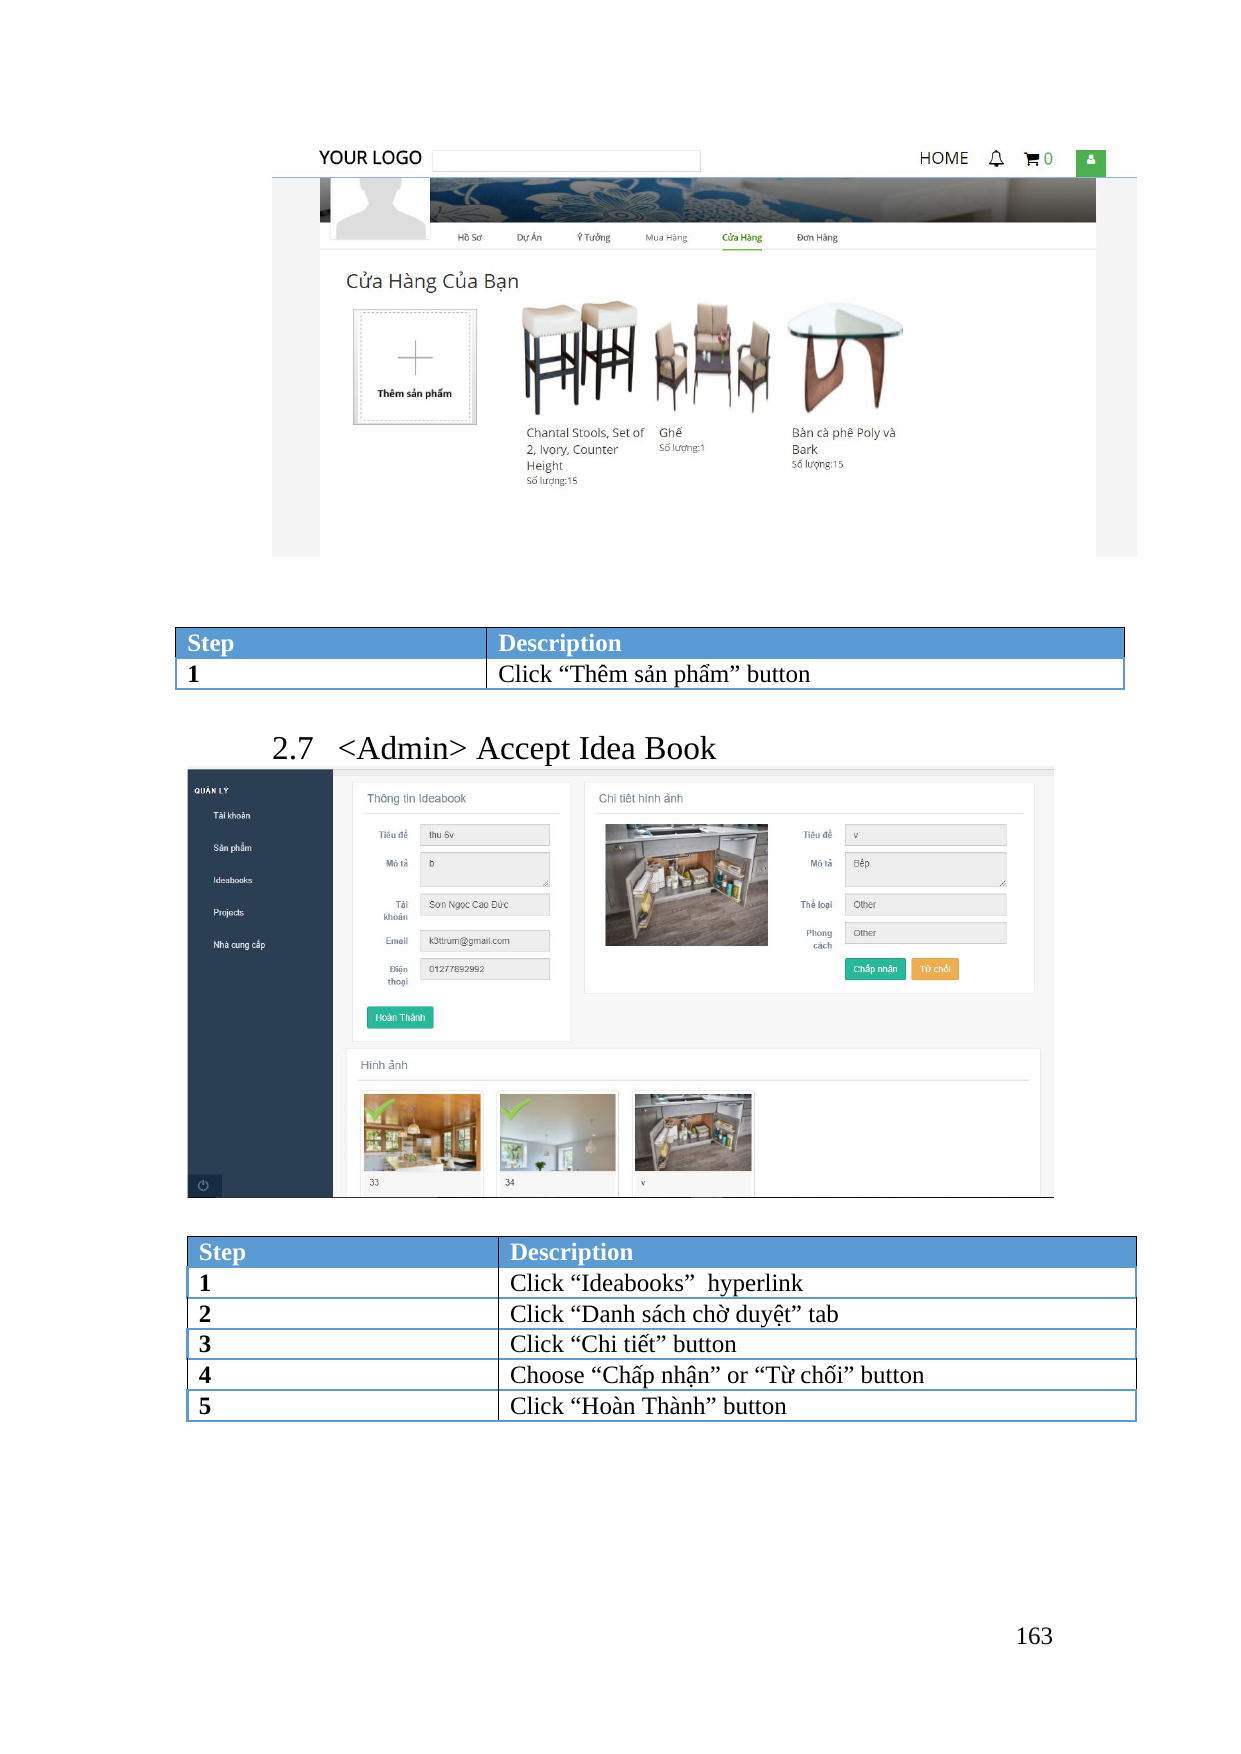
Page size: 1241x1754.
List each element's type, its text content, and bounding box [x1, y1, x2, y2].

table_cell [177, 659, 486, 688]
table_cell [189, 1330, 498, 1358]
picture [271, 150, 1137, 557]
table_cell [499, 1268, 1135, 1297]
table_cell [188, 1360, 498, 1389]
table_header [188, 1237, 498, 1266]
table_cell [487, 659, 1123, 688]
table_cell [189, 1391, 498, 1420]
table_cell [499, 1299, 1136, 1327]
list <Admin> Accept Idea Book [272, 728, 1053, 766]
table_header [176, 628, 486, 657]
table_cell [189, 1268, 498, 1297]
picture [187, 766, 1054, 1198]
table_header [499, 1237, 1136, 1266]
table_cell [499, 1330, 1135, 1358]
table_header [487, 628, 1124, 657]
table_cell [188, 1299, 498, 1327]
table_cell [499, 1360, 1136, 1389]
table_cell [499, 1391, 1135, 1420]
